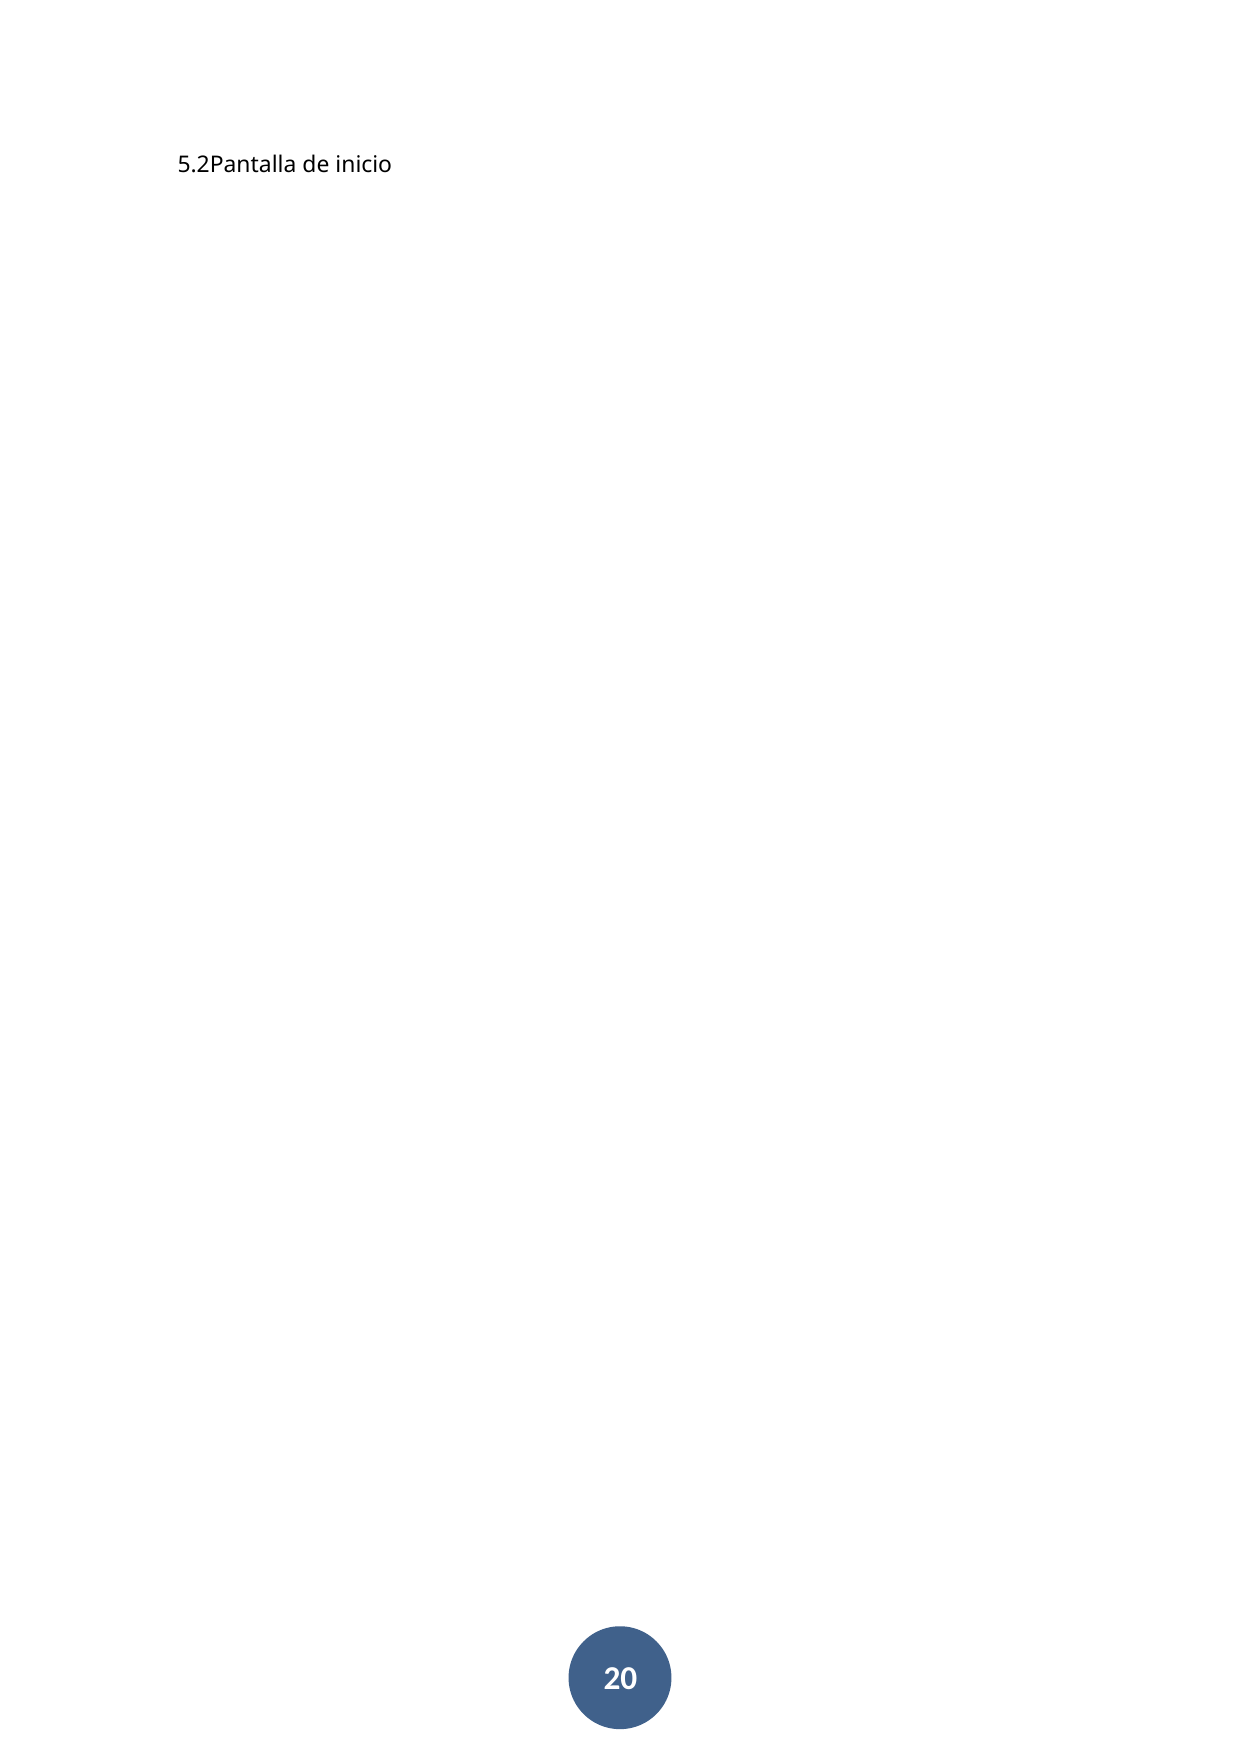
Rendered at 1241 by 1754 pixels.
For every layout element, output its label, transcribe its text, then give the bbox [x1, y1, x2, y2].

text 5.2Pantalla de inicio [177, 148, 1063, 179]
